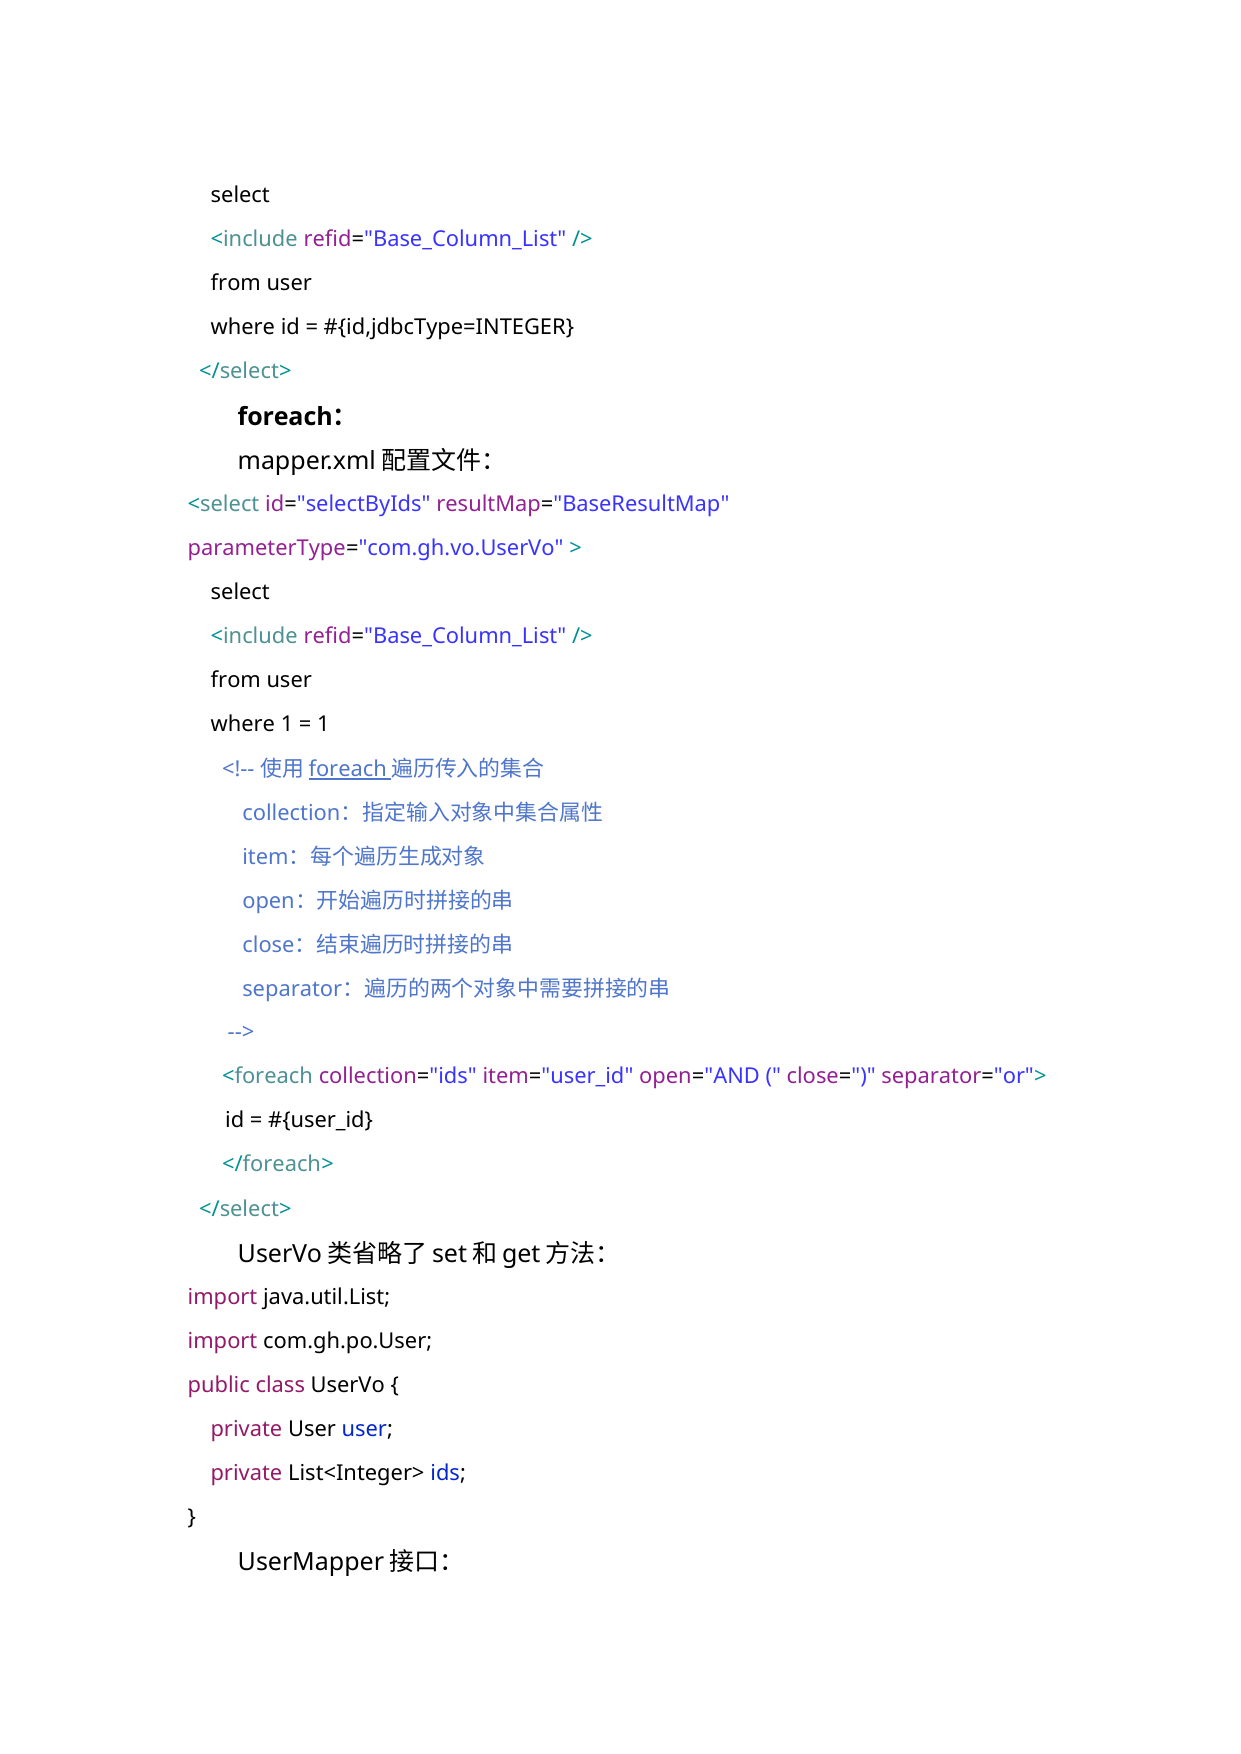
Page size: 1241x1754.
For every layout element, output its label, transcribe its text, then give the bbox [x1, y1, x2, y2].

text import com.gh.po.User; [187, 1318, 1053, 1362]
text <foreach collection="ids" item="user_id" open="AND (" close=")" separator="or"> [187, 1053, 1053, 1097]
text </select> [187, 348, 1053, 392]
text <include refid="Base_Column_List" /> [187, 216, 1053, 260]
text private List<Integer> ids; [187, 1450, 1053, 1494]
text <include refid="Base_Column_List" /> [187, 613, 1053, 657]
text where id = #{id,jdbcType=INTEGER} [187, 304, 1053, 348]
text public class UserVo { [187, 1362, 1053, 1406]
text import java.util.List; [187, 1273, 1053, 1318]
text collection：指定输入对象中集合属性 [187, 789, 1053, 833]
text select [187, 568, 1053, 613]
list mapper.xml配置文件： [187, 436, 1053, 480]
text from user [187, 260, 1053, 304]
text open：开始遍历时拼接的串 [187, 877, 1053, 921]
text private User user; [187, 1406, 1053, 1450]
list UserVo类省略了set和get方法： [187, 1229, 1053, 1273]
list foreach： [187, 392, 1053, 436]
text separator：遍历的两个对象中需要拼接的串 [187, 965, 1053, 1009]
text id = #{user_id} [187, 1097, 1053, 1141]
text from user [187, 657, 1053, 701]
list UserMapper接口： [187, 1538, 1053, 1582]
text item：每个遍历生成对象 [187, 833, 1053, 877]
text </foreach> [187, 1141, 1053, 1185]
text close：结束遍历时拼接的串 [187, 921, 1053, 965]
text <!-- 使用foreach遍历传入的集合 [187, 745, 1053, 789]
text --> [187, 1009, 1053, 1053]
text select [187, 172, 1053, 216]
text <select id="selectByIds" resultMap="BaseResultMap" parameterType="com.gh.vo.UserVo" > [187, 480, 1053, 568]
text where 1 = 1 [187, 701, 1053, 745]
text } [187, 1494, 1053, 1538]
text </select> [187, 1185, 1053, 1229]
